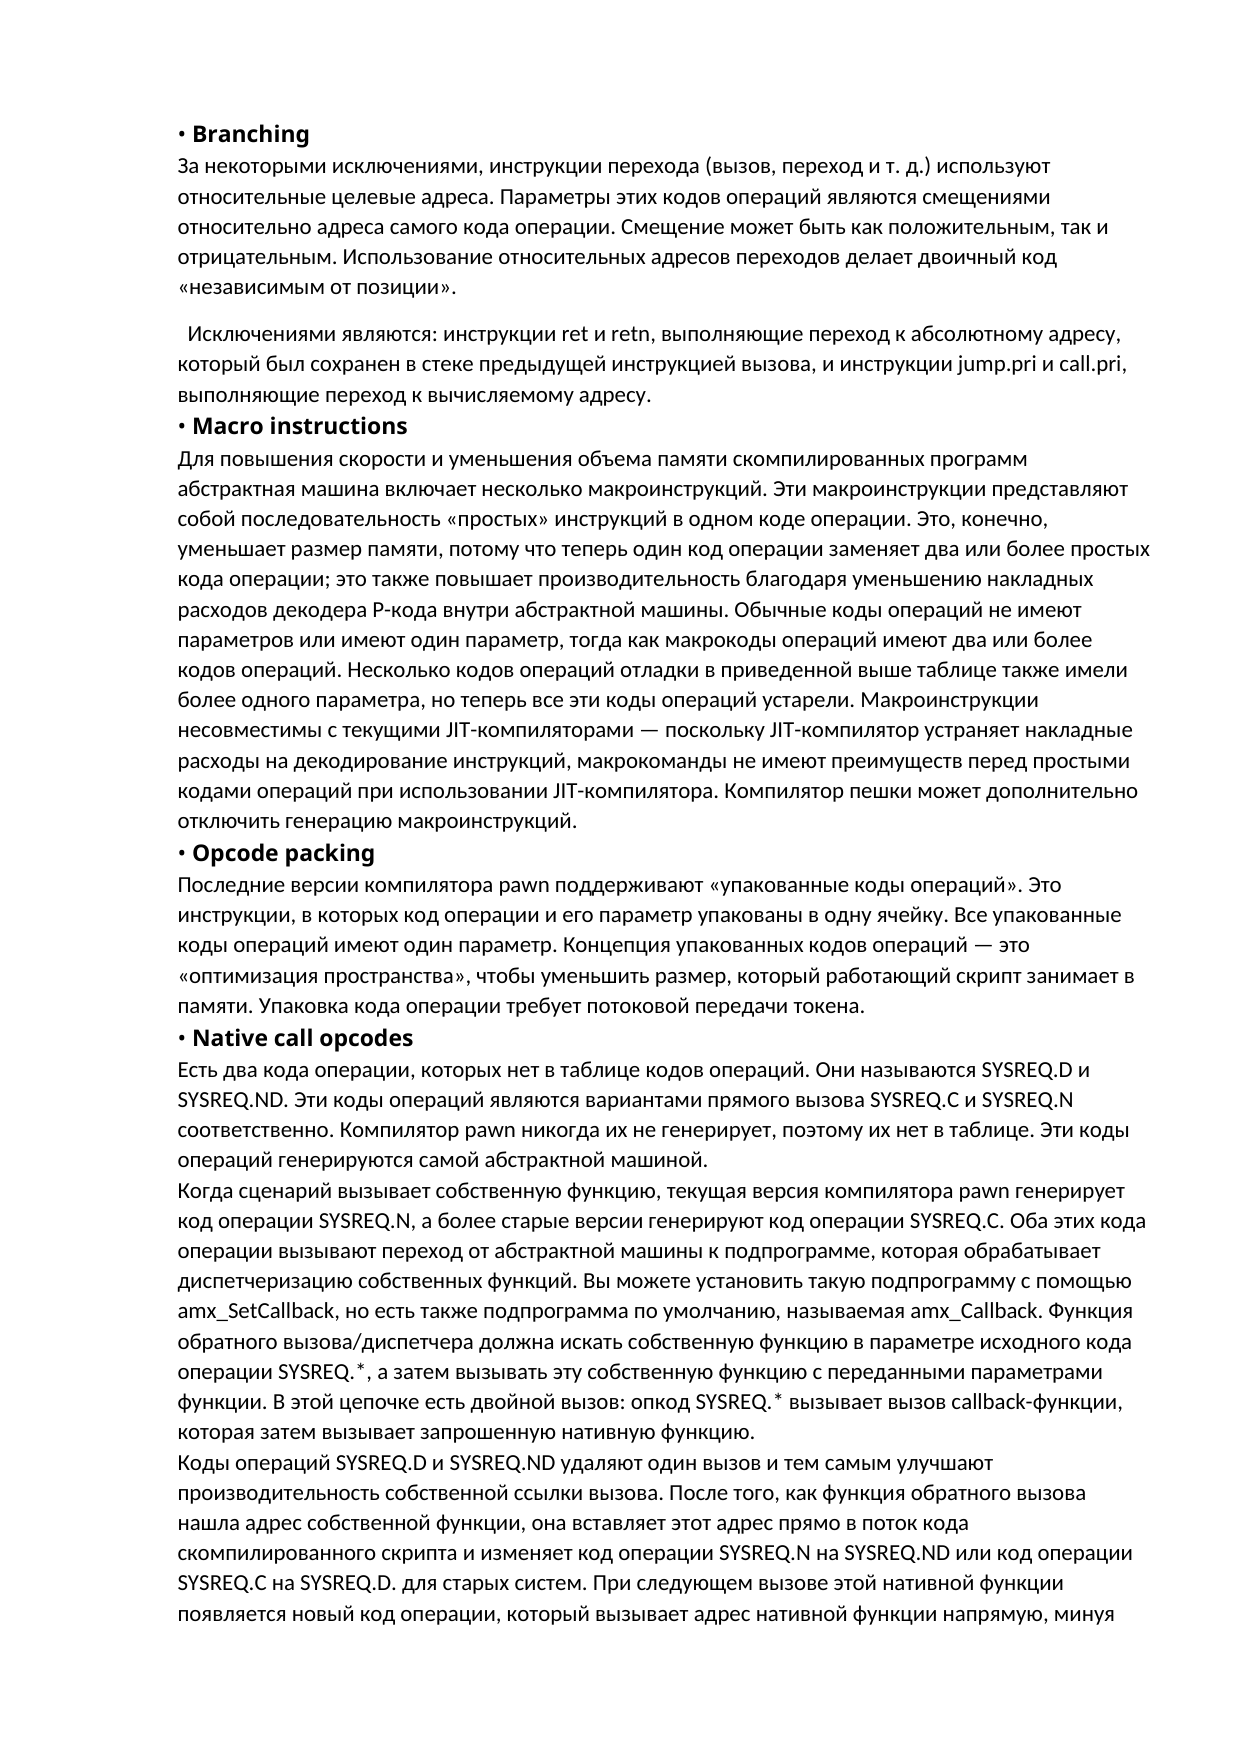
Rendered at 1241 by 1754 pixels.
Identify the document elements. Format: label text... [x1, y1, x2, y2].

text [177, 319, 1152, 1627]
text • Branching За некоторыми исключениями, инструкции перехода (вызов, переход и т. д.) используют относительные целевые адреса. Параметры этих кодов операций являются смещениями относительно адреса самого кода операции. Смещение может быть как положительным, так и отрицательным. Использование относительных адресов переходов делает двоичный код «независимым от позиции». [177, 118, 1152, 300]
